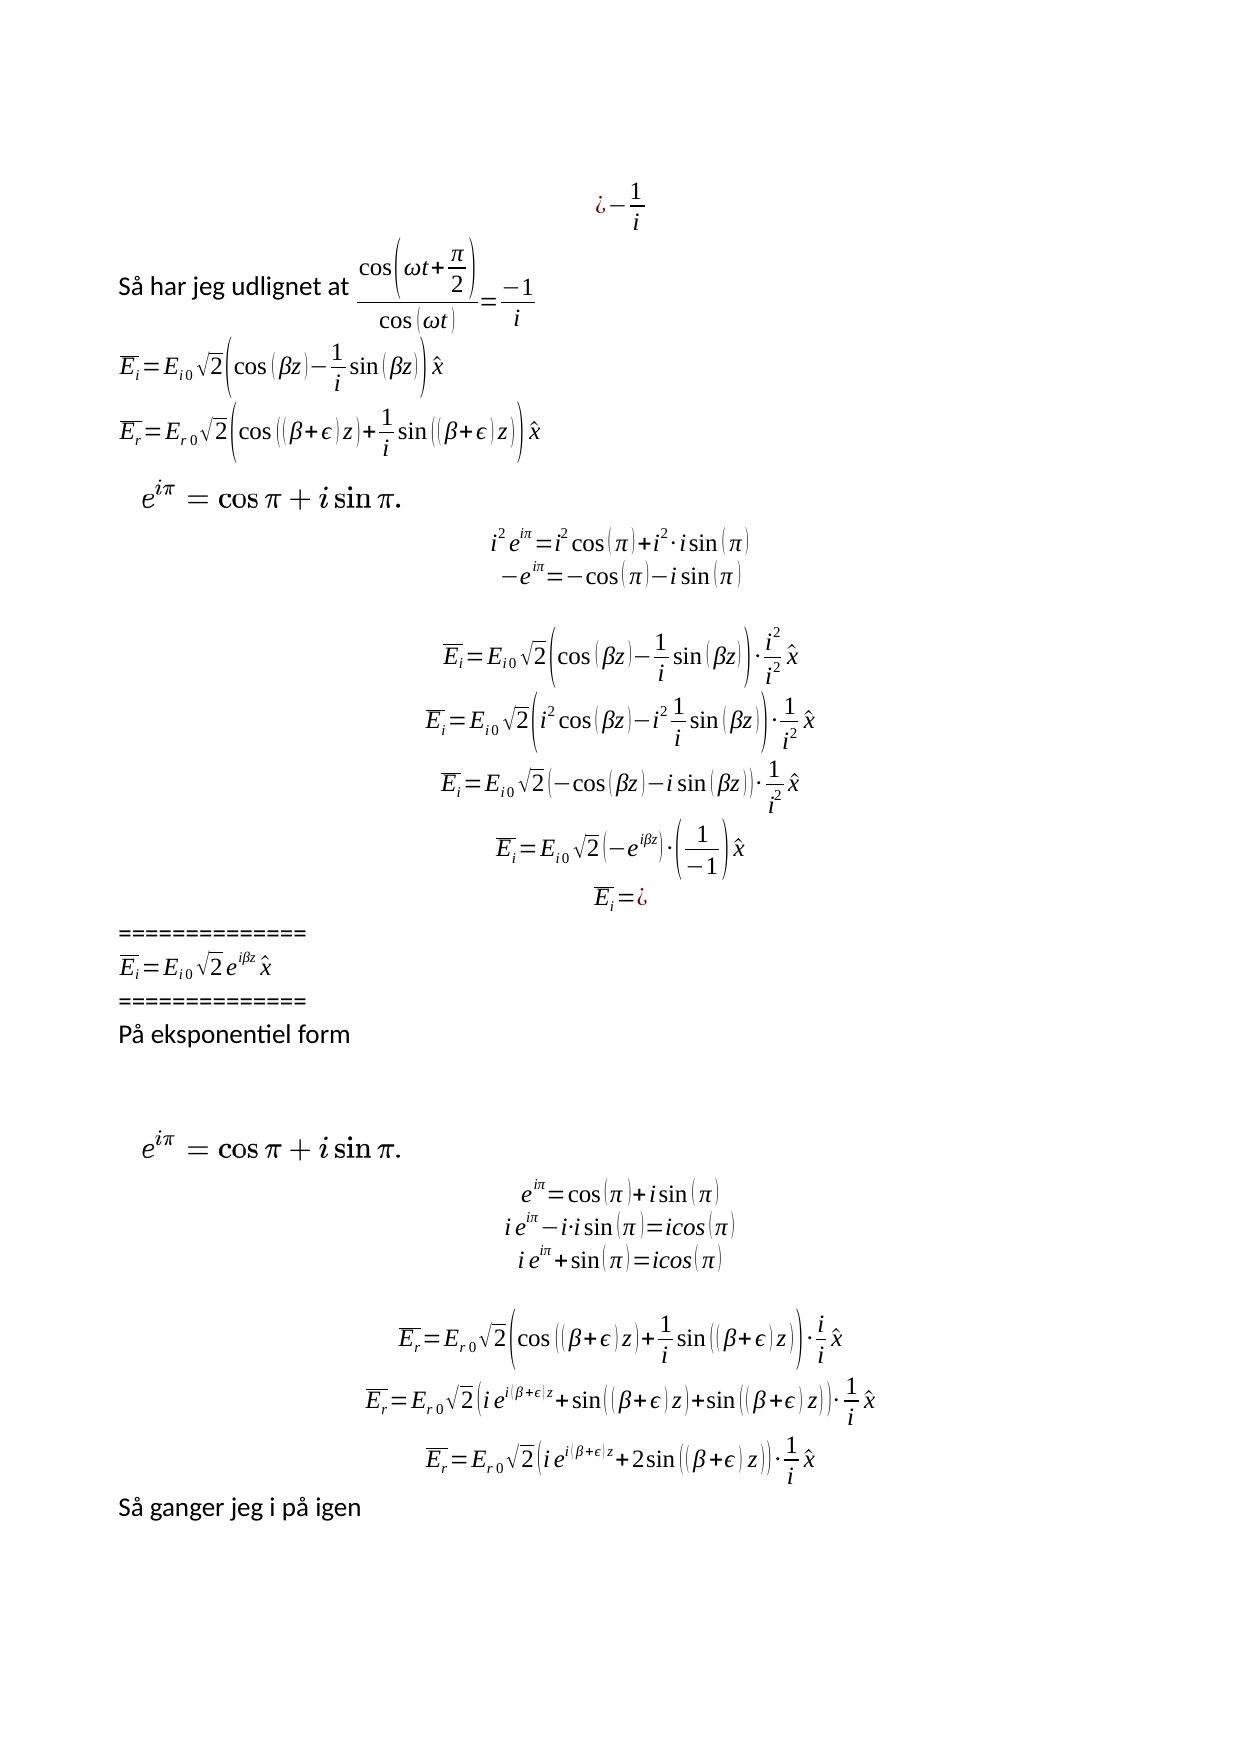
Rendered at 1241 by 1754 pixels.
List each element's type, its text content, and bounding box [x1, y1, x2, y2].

text På eksponentiel form [118, 1017, 1122, 1050]
picture [118, 465, 420, 525]
text Så ganger jeg i på igen [118, 1490, 1122, 1523]
text ============== [118, 984, 1122, 1017]
text Så har jeg udlignet at [118, 236, 1122, 335]
text ============== [118, 916, 1122, 949]
picture [118, 1115, 420, 1176]
